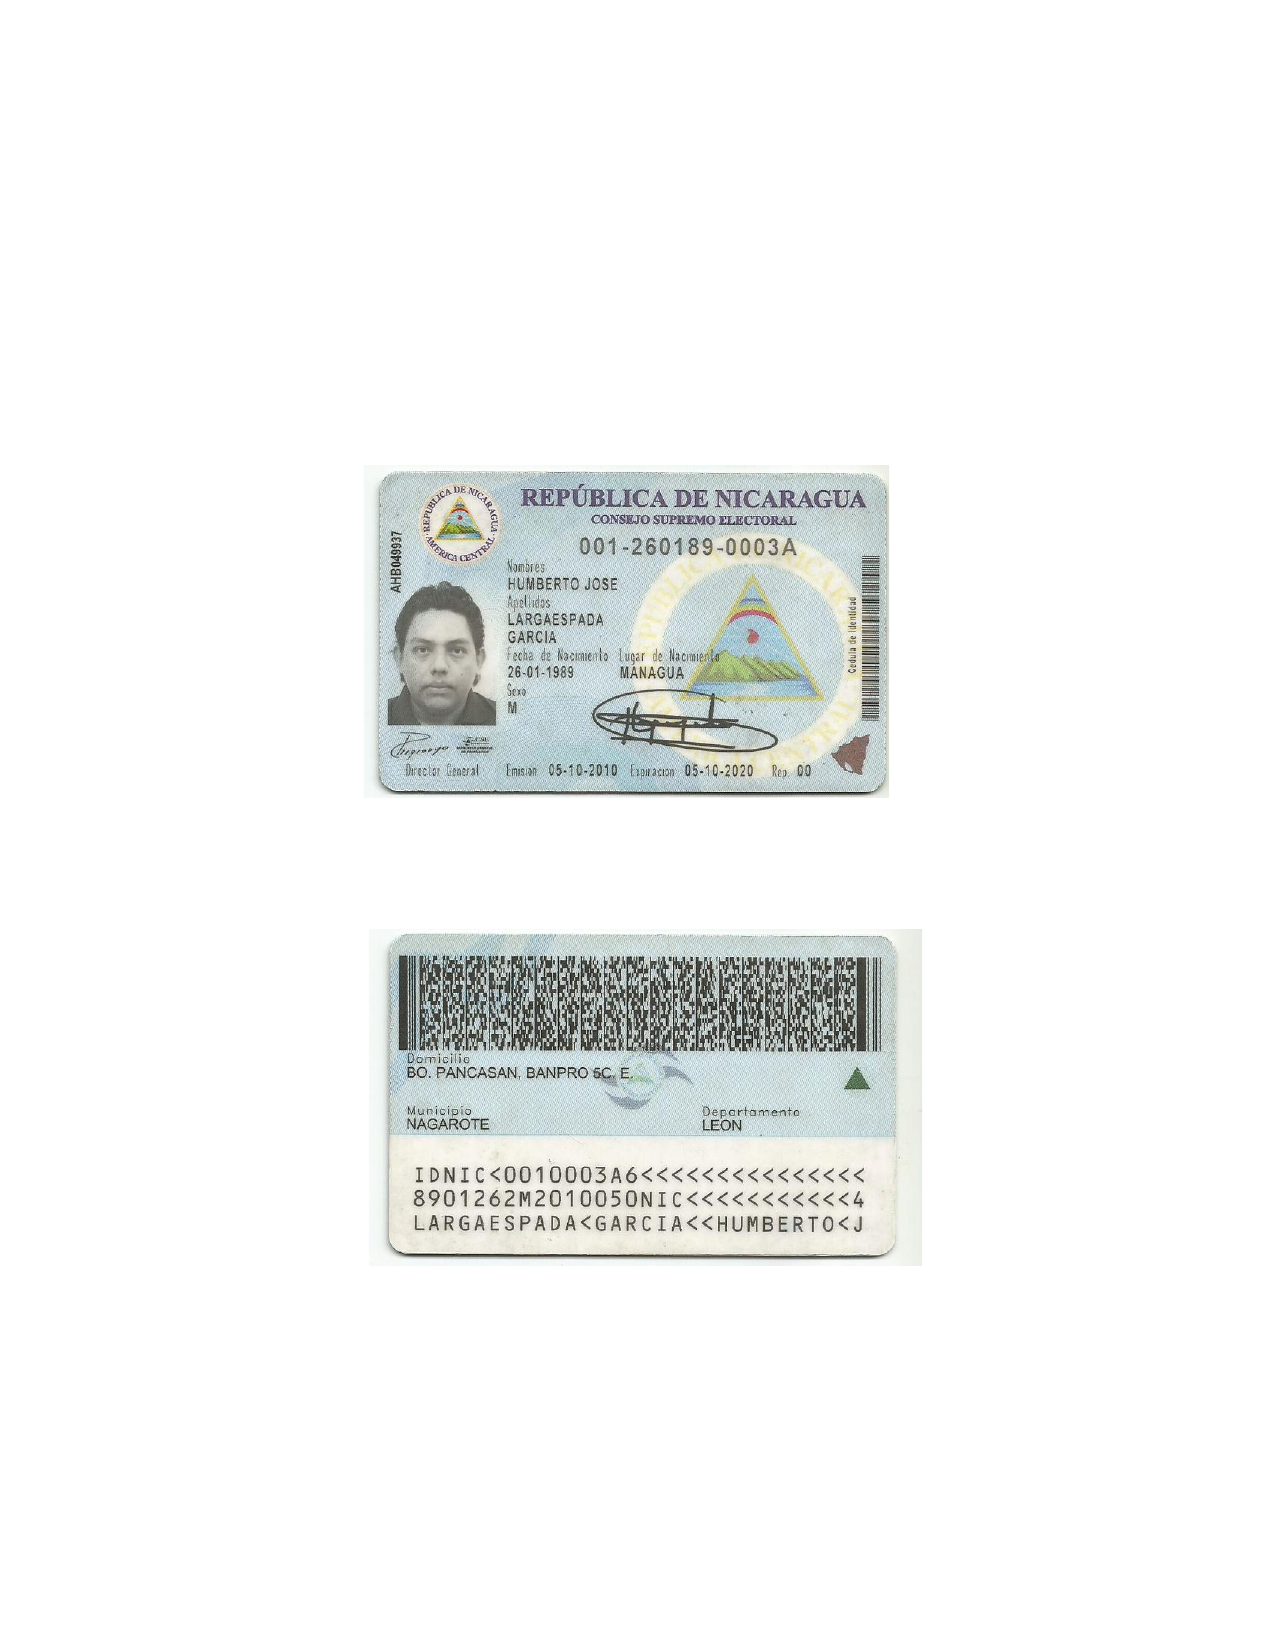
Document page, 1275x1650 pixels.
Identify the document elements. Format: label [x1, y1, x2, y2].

picture [363, 465, 890, 798]
picture [368, 929, 923, 1266]
